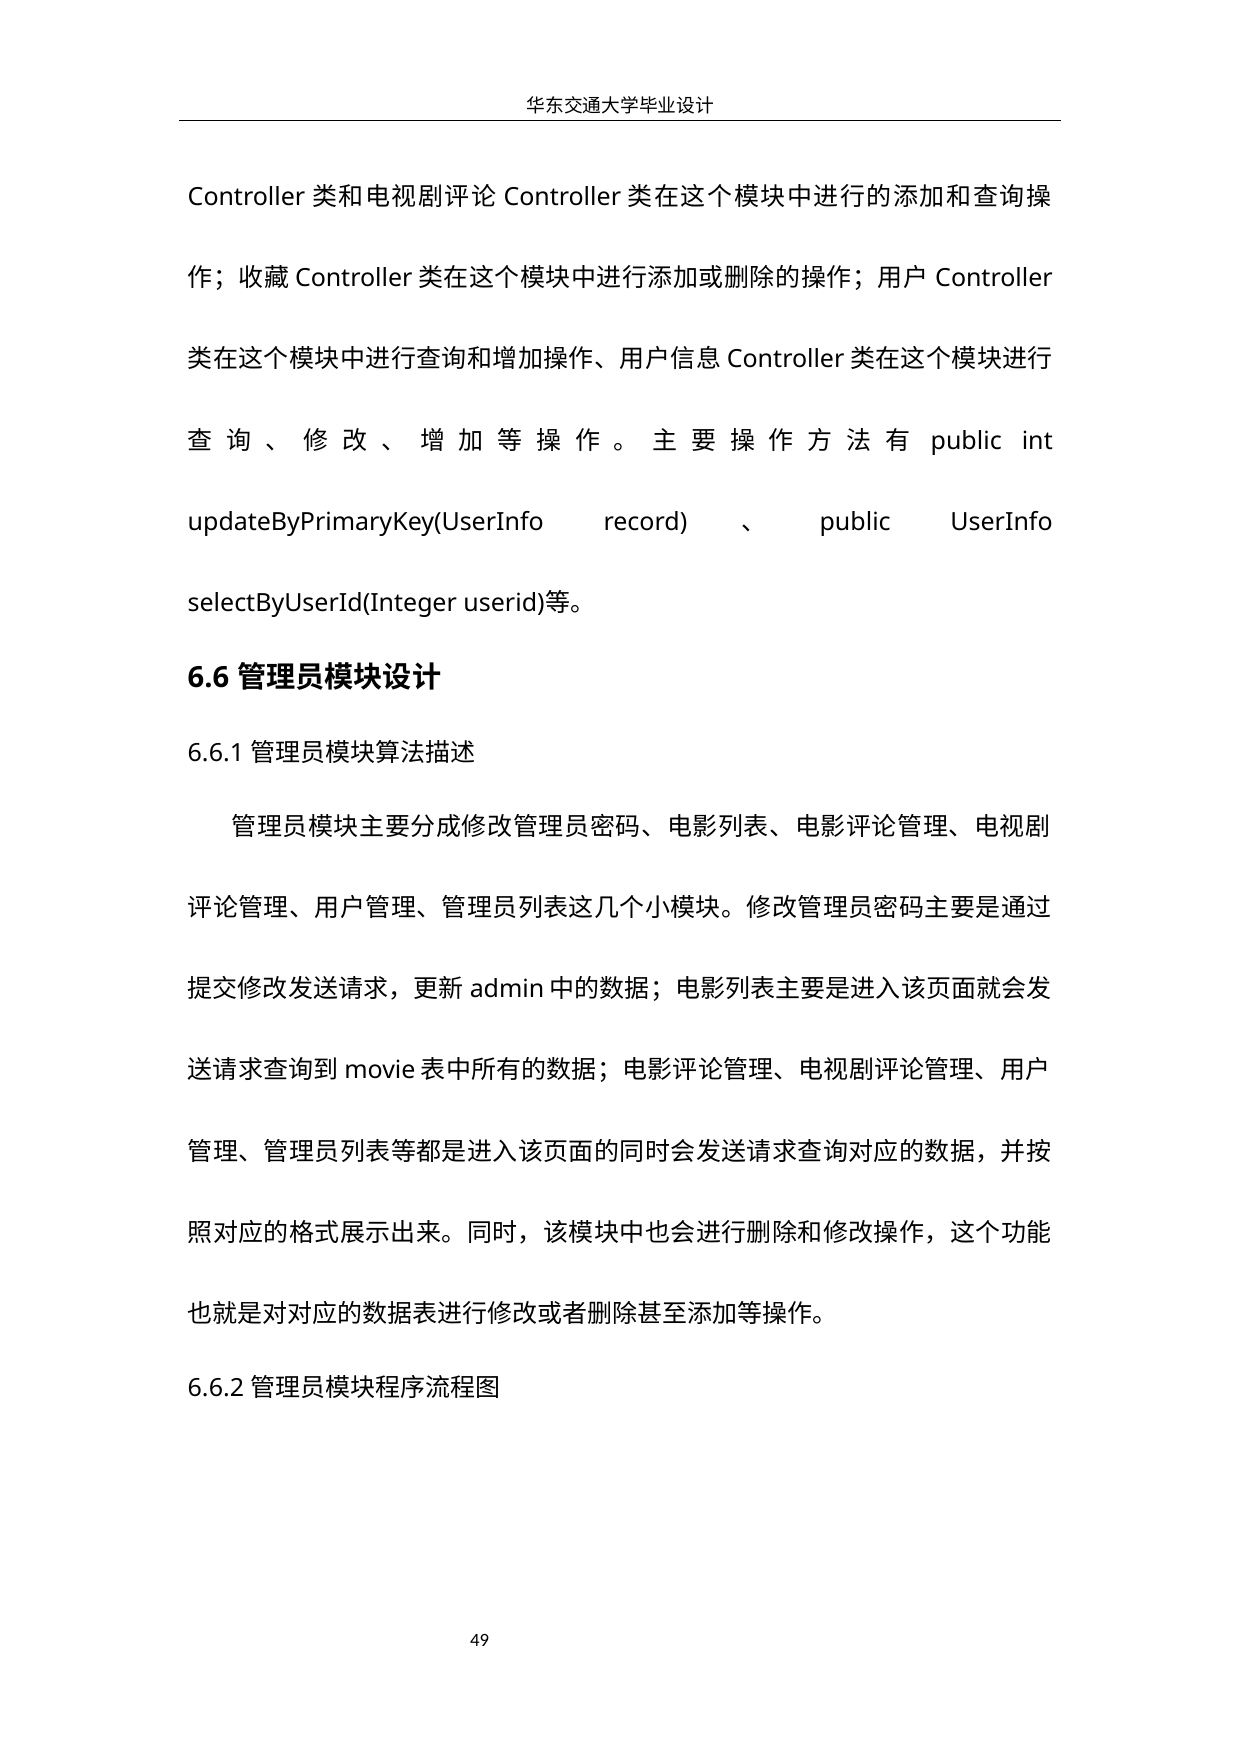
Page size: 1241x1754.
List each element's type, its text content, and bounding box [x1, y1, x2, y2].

subtitle 6.6.1 管理员模块算法描述 [187, 718, 1053, 783]
text 6.6.2 管理员模块程序流程图 [187, 1353, 1053, 1418]
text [187, 162, 1053, 633]
text 管理员模块主要分成修改管理员密码、电影列表、电影评论管理、电视剧评论管理、用户管理、管理员列表这几个小模块。修改管理员密码主要是通过提交修改发送请求，更新admin中的数据；电影列表主要是进入该页面就会发送请求查询到movie表中所有的数据；电影评论管理、电视剧评论管理、用户管理、管理员列表等都是进入该页面的同时会发送请求查询对应的数据，并按照对应的格式展示出来。同时，该模块中也会进行删除和修改操作，这个功能也就是对对应的数据表进行修改或者删除甚至添加等操作。 [187, 792, 1053, 1344]
subtitle 6.6 管理员模块设计 [187, 642, 1053, 707]
